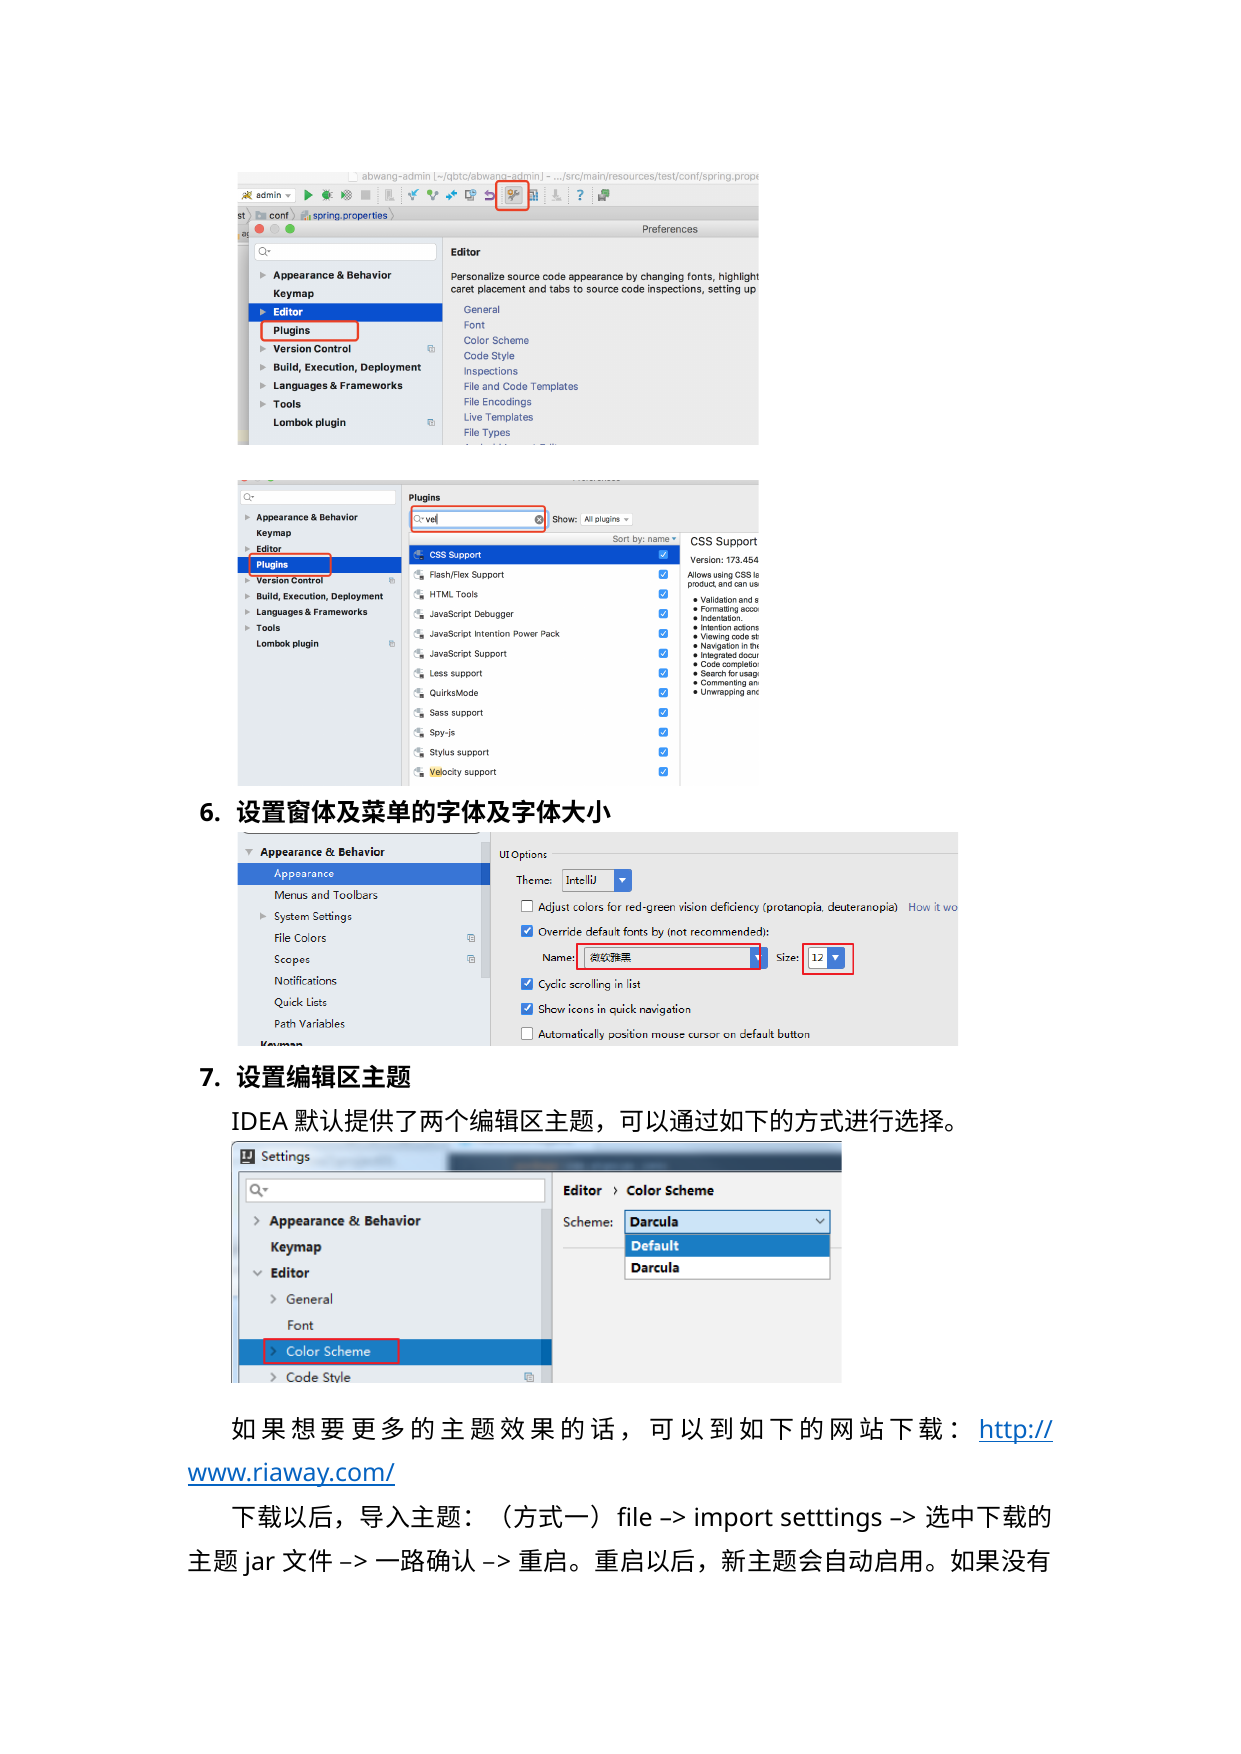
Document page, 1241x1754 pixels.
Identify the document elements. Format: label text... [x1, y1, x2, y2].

picture [237, 172, 759, 445]
picture [237, 480, 759, 786]
list 设置编辑区主题 [199, 1053, 1053, 1097]
text 如果想要更多的主题效果的话，可以到如下的网站下载：http://www.riaway.com/ [187, 1406, 1053, 1494]
list 设置窗体及菜单的字体及字体大小 [199, 789, 1053, 833]
text IDEA 默认提供了两个编辑区主题，可以通过如下的方式进行选择。 [187, 1097, 1053, 1141]
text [187, 1494, 1053, 1582]
picture [231, 1141, 842, 1383]
picture [237, 832, 959, 1046]
